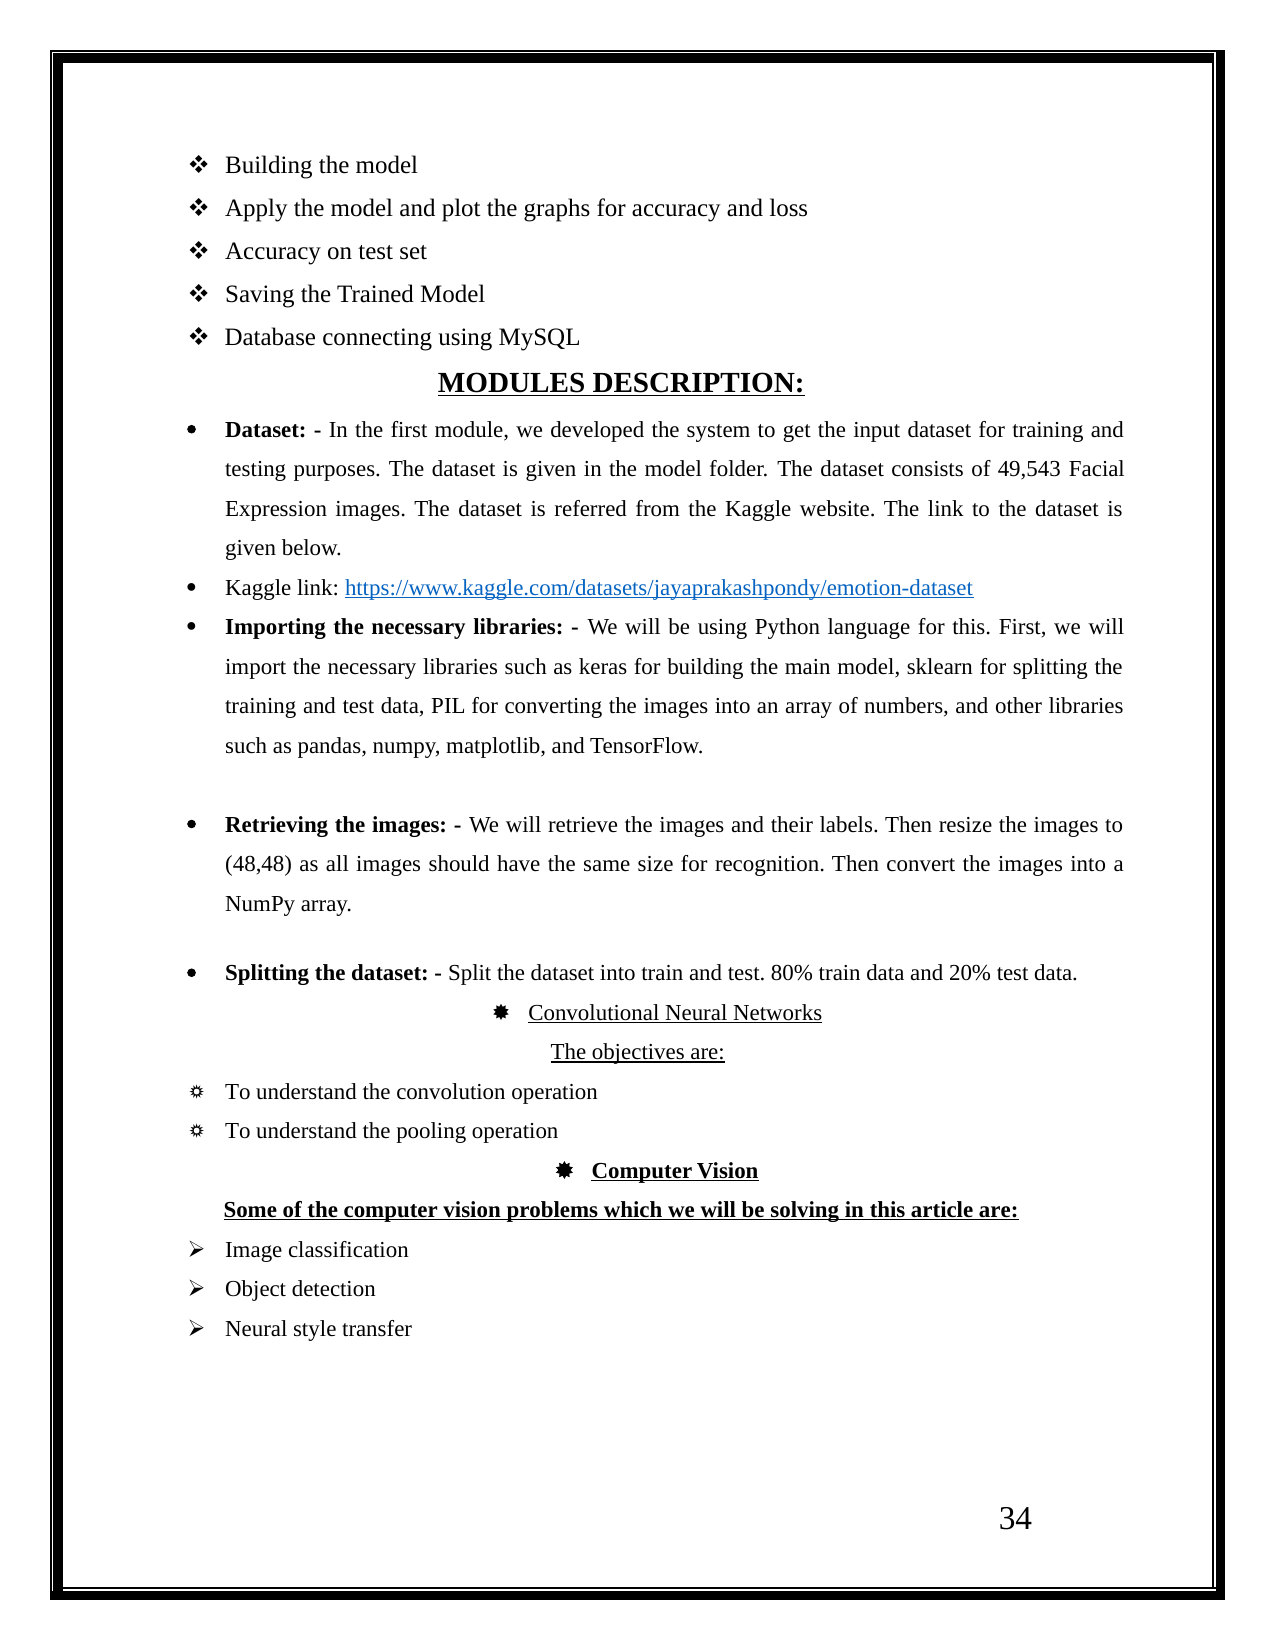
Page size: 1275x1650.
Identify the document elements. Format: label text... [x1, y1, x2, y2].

list Dataset: - In the first module, we developed the system to get the input dataset for training and testing purposes. The dataset is given in the model folder. The dataset consists of 49,543 Facial Expression images. The dataset is referred from the Kaggle website. The link to the dataset is given below. [187, 416, 1125, 561]
list Building the model [187, 150, 1125, 179]
list Image classification [187, 1236, 1125, 1262]
list Object detection [187, 1275, 1125, 1302]
list Apply the model and plot the graphs for accuracy and loss [187, 193, 1125, 222]
subtitle The objectives are: [150, 1038, 1125, 1065]
list Kaggle link: https://www.kaggle.com/datasets/jayaprakashpondy/emotion-dataset [187, 574, 1125, 600]
list Accuracy on test set [187, 236, 1125, 265]
list Database connecting using MySQL [187, 322, 1125, 351]
list Neural style transfer [187, 1315, 1125, 1341]
list Saving the Trained Model [187, 279, 1125, 308]
list Importing the necessary libraries: - We will be using Python language for this. First, we will import the necessary libraries such as keras for building the main model, sklearn for splitting the training and test data, PIL for converting the images into an array of numbers, and other libraries such as pandas, numpy, matplotlib, and TensorFlow. [187, 613, 1125, 758]
list Splitting the dataset: - Split the dataset into train and test. 80% train data and 20% test data. [187, 959, 1125, 986]
list To understand the convolution operation [187, 1078, 1125, 1104]
list To understand the pooling operation [187, 1117, 1125, 1144]
text Some of the computer vision problems which we will be solving in this article are: [211, 1196, 1032, 1223]
list Retrieving the images: - We will retrieve the images and their labels. Then resize the images to (48,48) as all images should have the same size for recognition. Then convert the images into a NumPy array. [187, 811, 1125, 916]
text MODULES DESCRIPTION: [211, 366, 1032, 399]
list Computer Vision [187, 1157, 1125, 1183]
subtitle Convolutional Neural Networks [187, 999, 1125, 1025]
